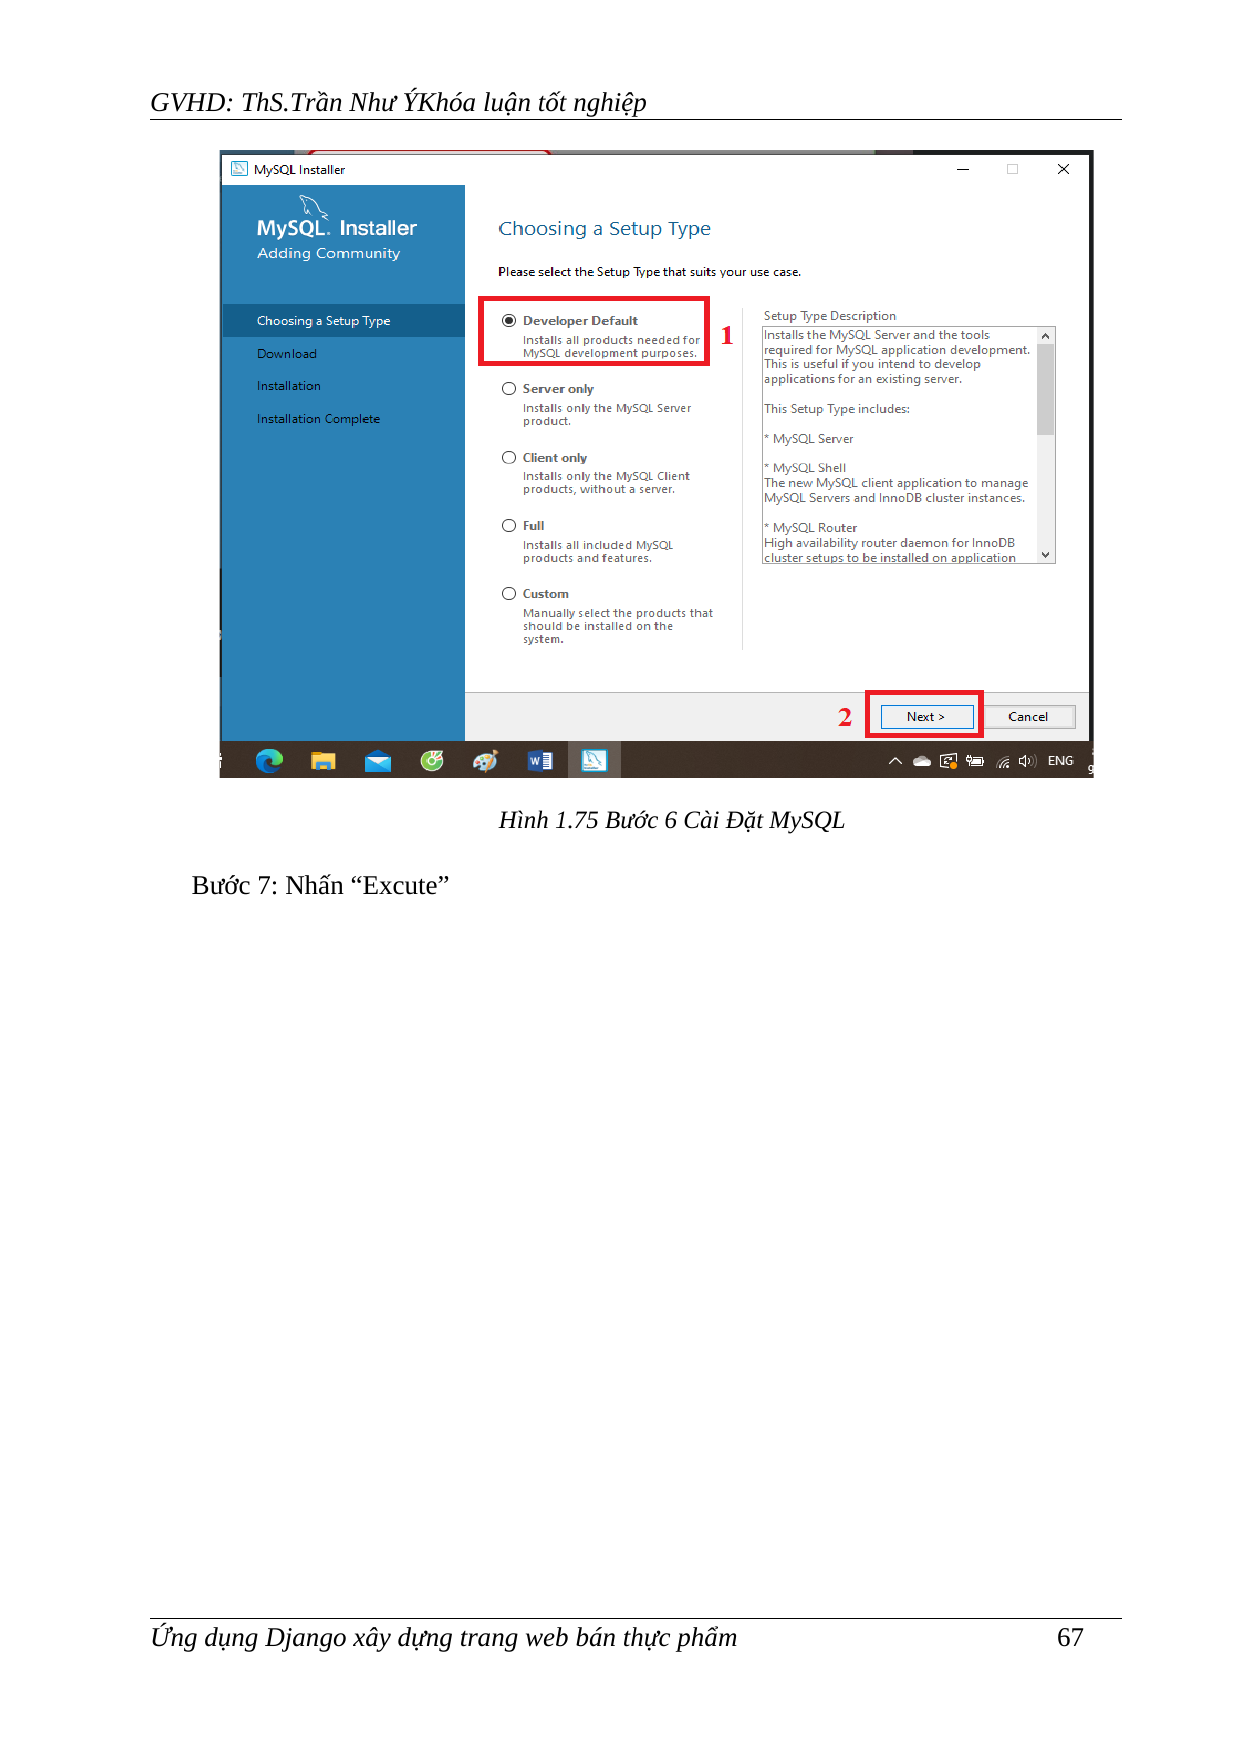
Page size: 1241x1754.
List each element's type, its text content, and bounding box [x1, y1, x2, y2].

picture [219, 150, 1094, 778]
text Bước 7: Nhấn “Excute” [150, 869, 1122, 901]
text Hình 1.75 Bước 6 Cài Đặt MySQL [150, 806, 1122, 834]
